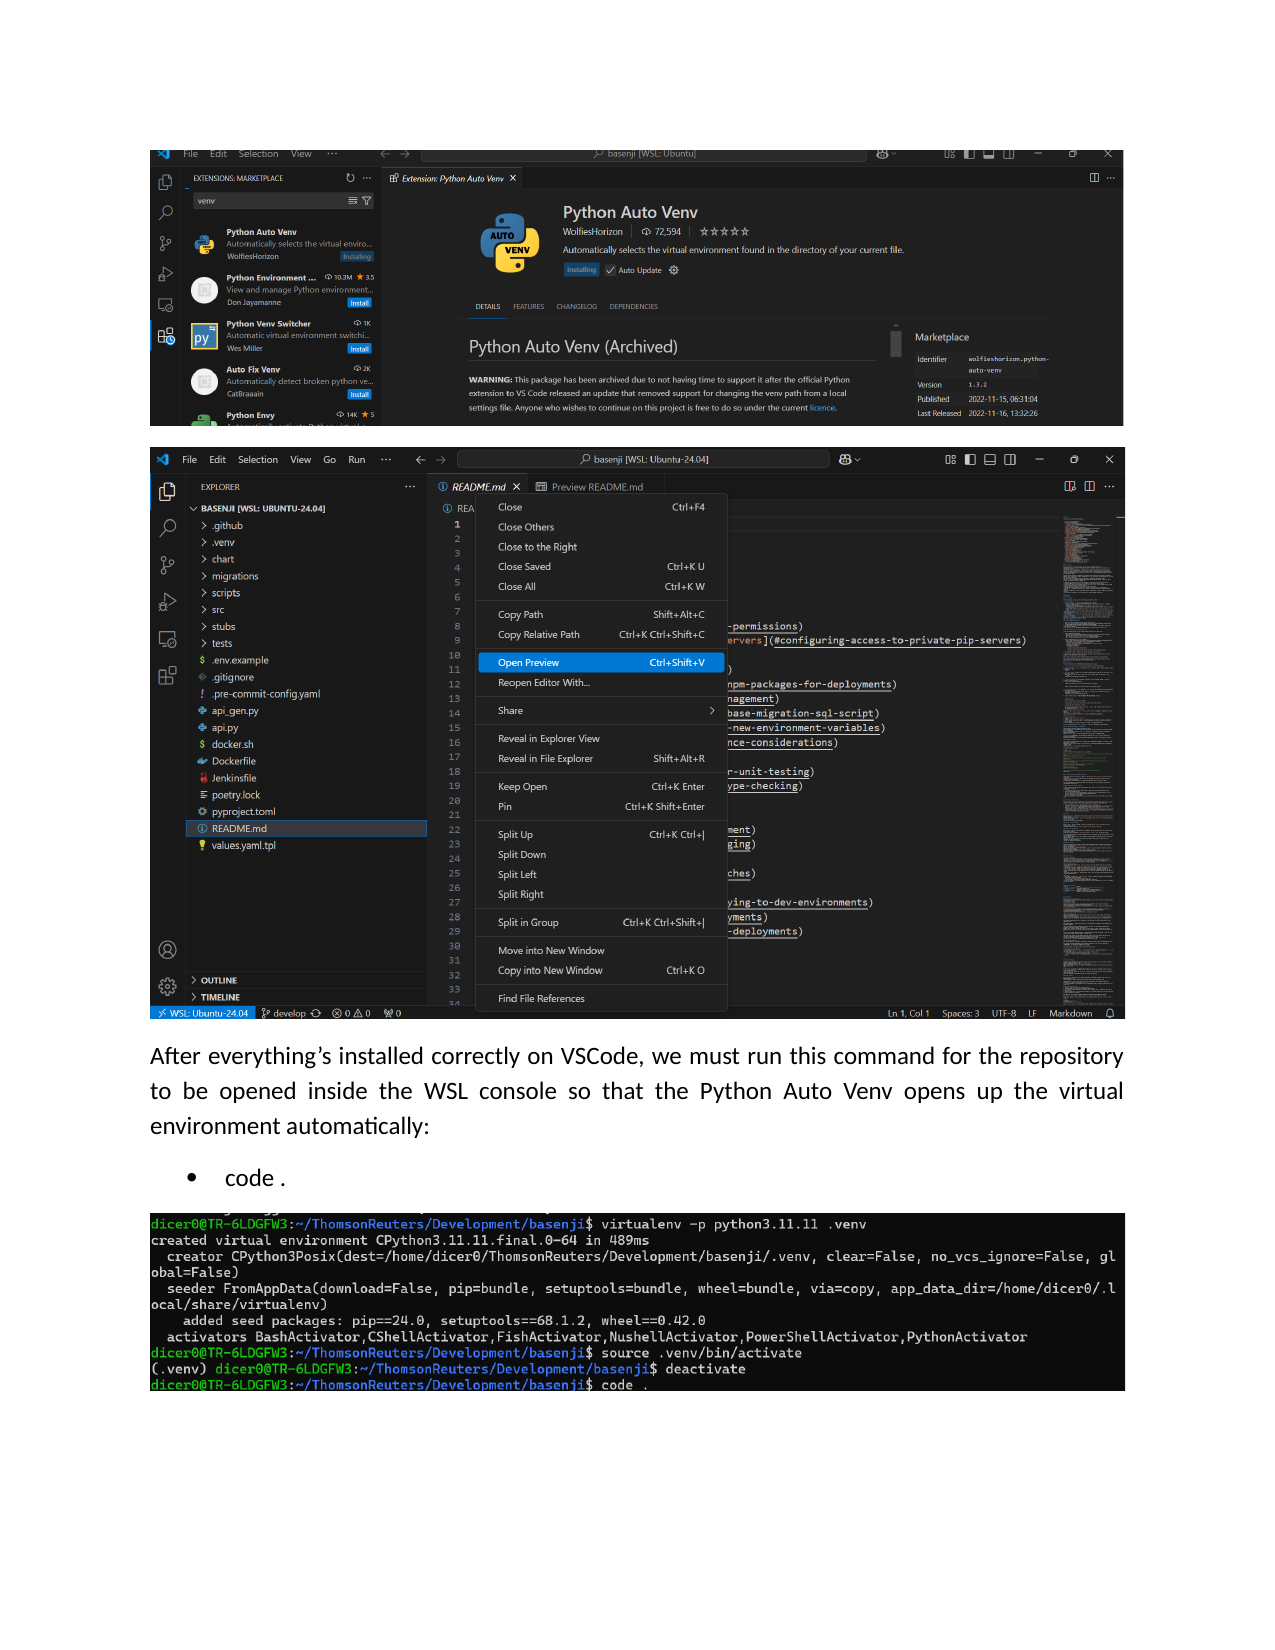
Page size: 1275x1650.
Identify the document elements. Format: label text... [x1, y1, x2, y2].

picture [150, 447, 1125, 1019]
text After everything’s installed correctly on VSCode, we must run this command for the repository to be opened inside the WSL console so that the Python Auto Venv opens up the virtual environment automatically: [150, 1040, 1125, 1141]
picture [150, 1213, 1125, 1391]
list code . [187, 1162, 1125, 1192]
picture [150, 150, 1124, 426]
